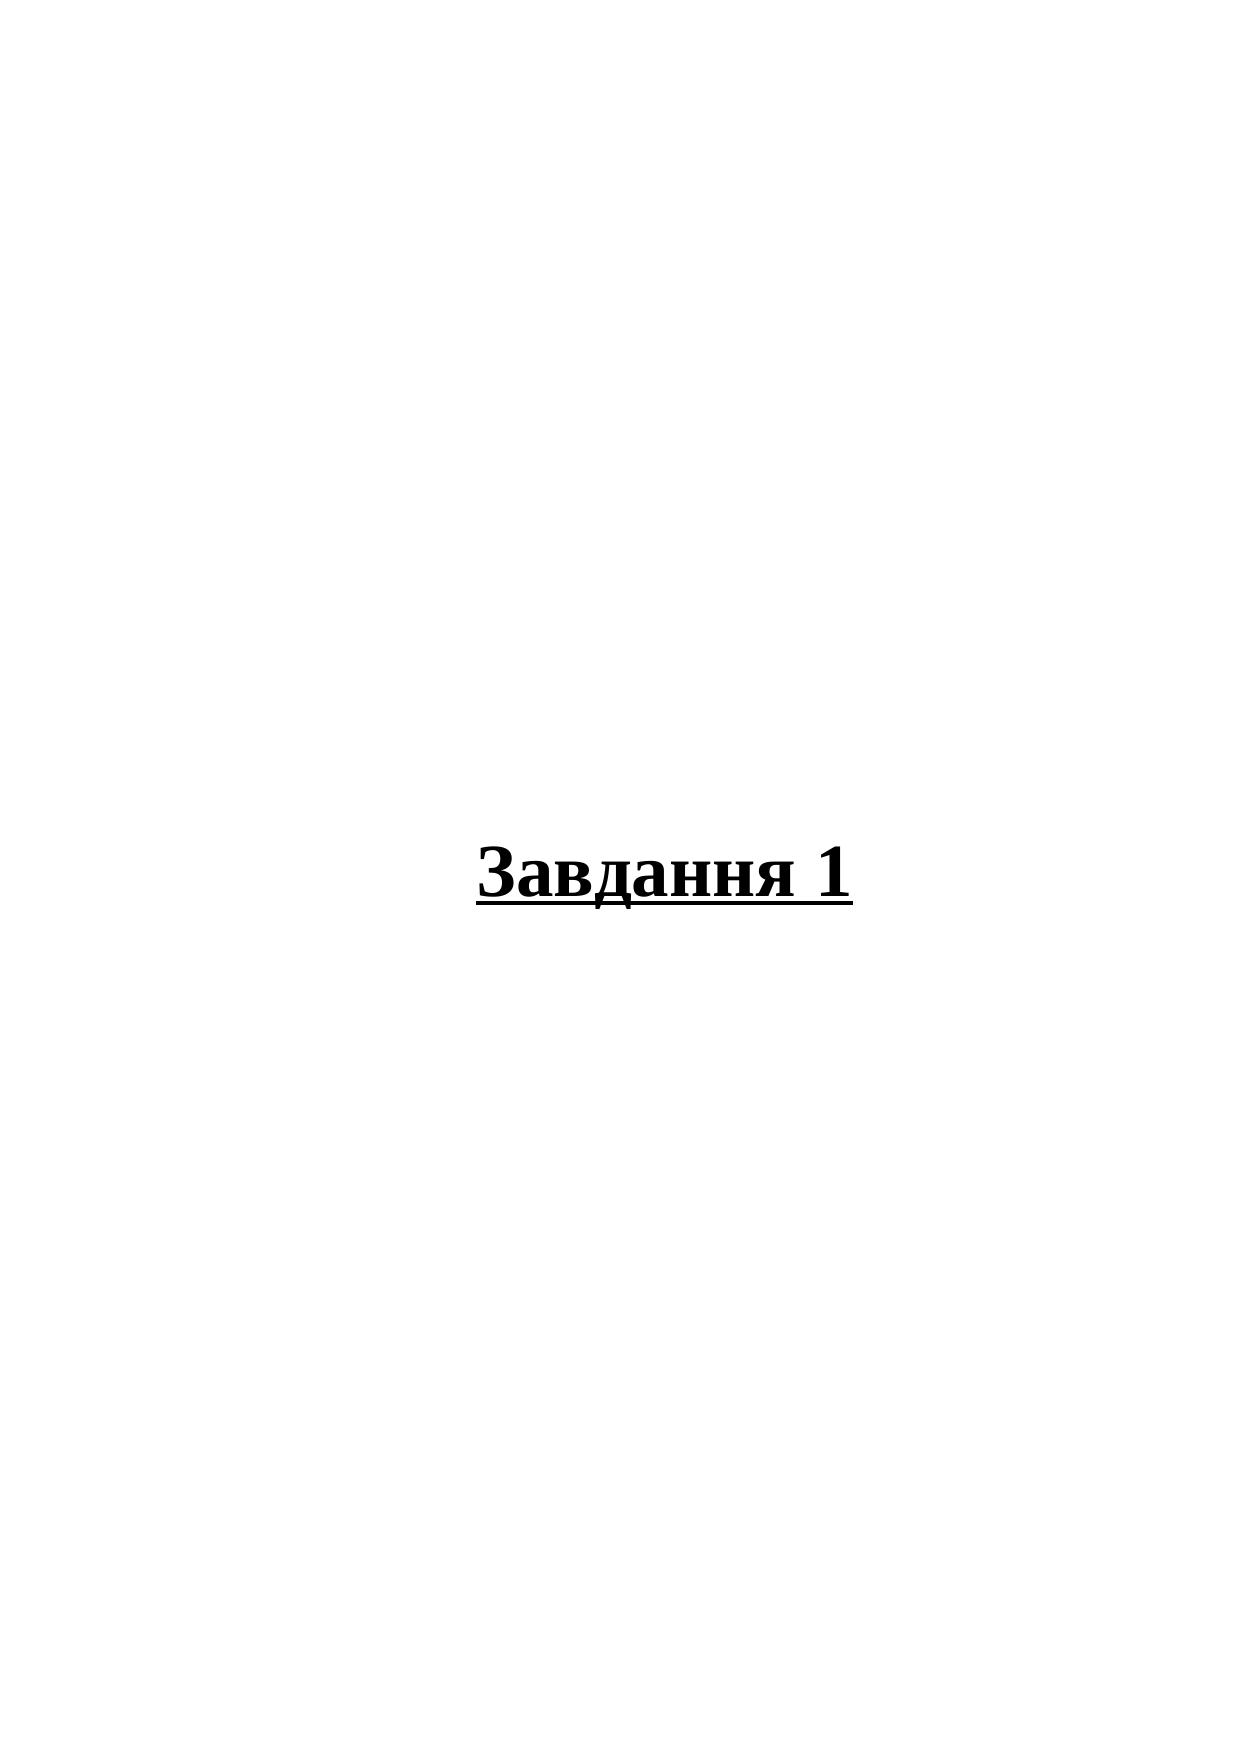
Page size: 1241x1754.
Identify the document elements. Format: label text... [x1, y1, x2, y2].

subtitle Завдання 1 [177, 827, 1152, 913]
